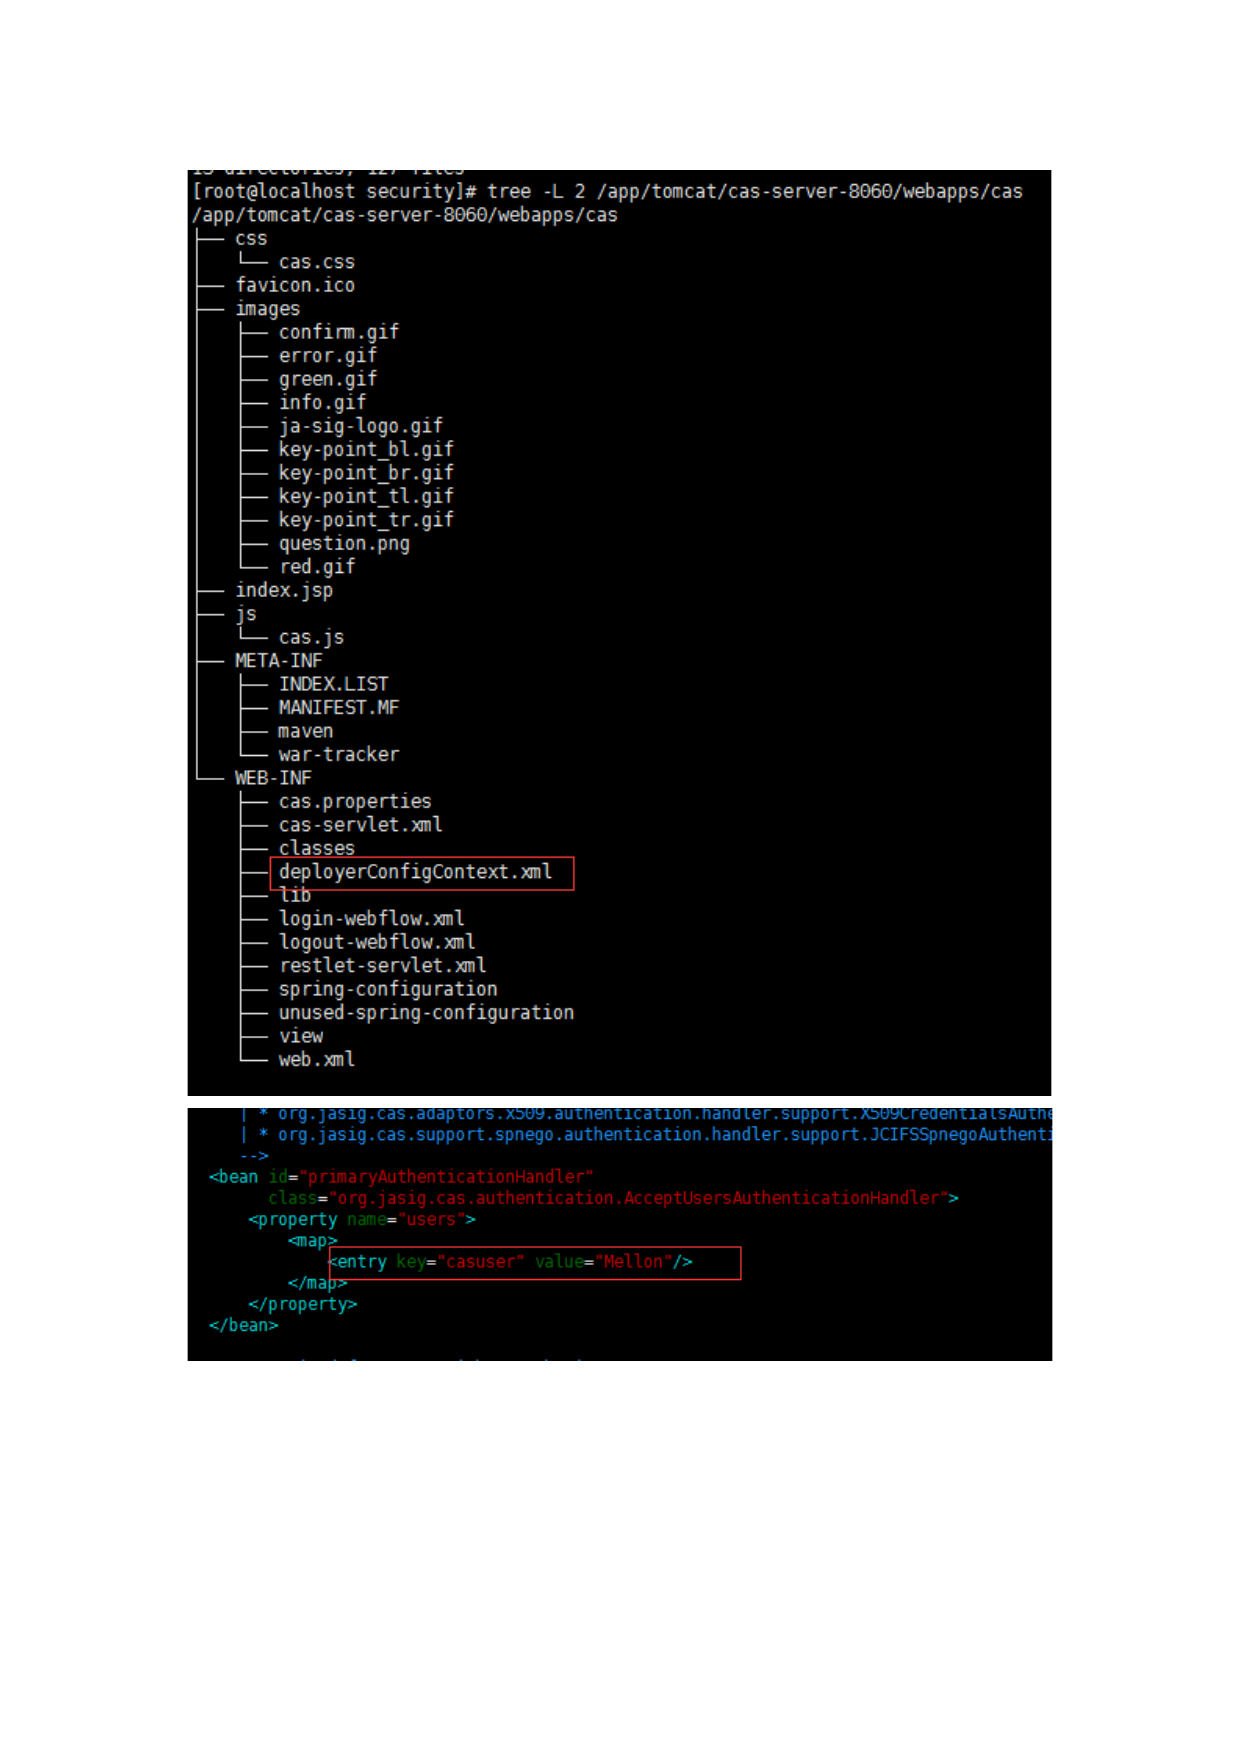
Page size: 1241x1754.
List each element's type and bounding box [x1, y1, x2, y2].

picture [187, 1108, 1053, 1361]
picture [187, 170, 1052, 1096]
